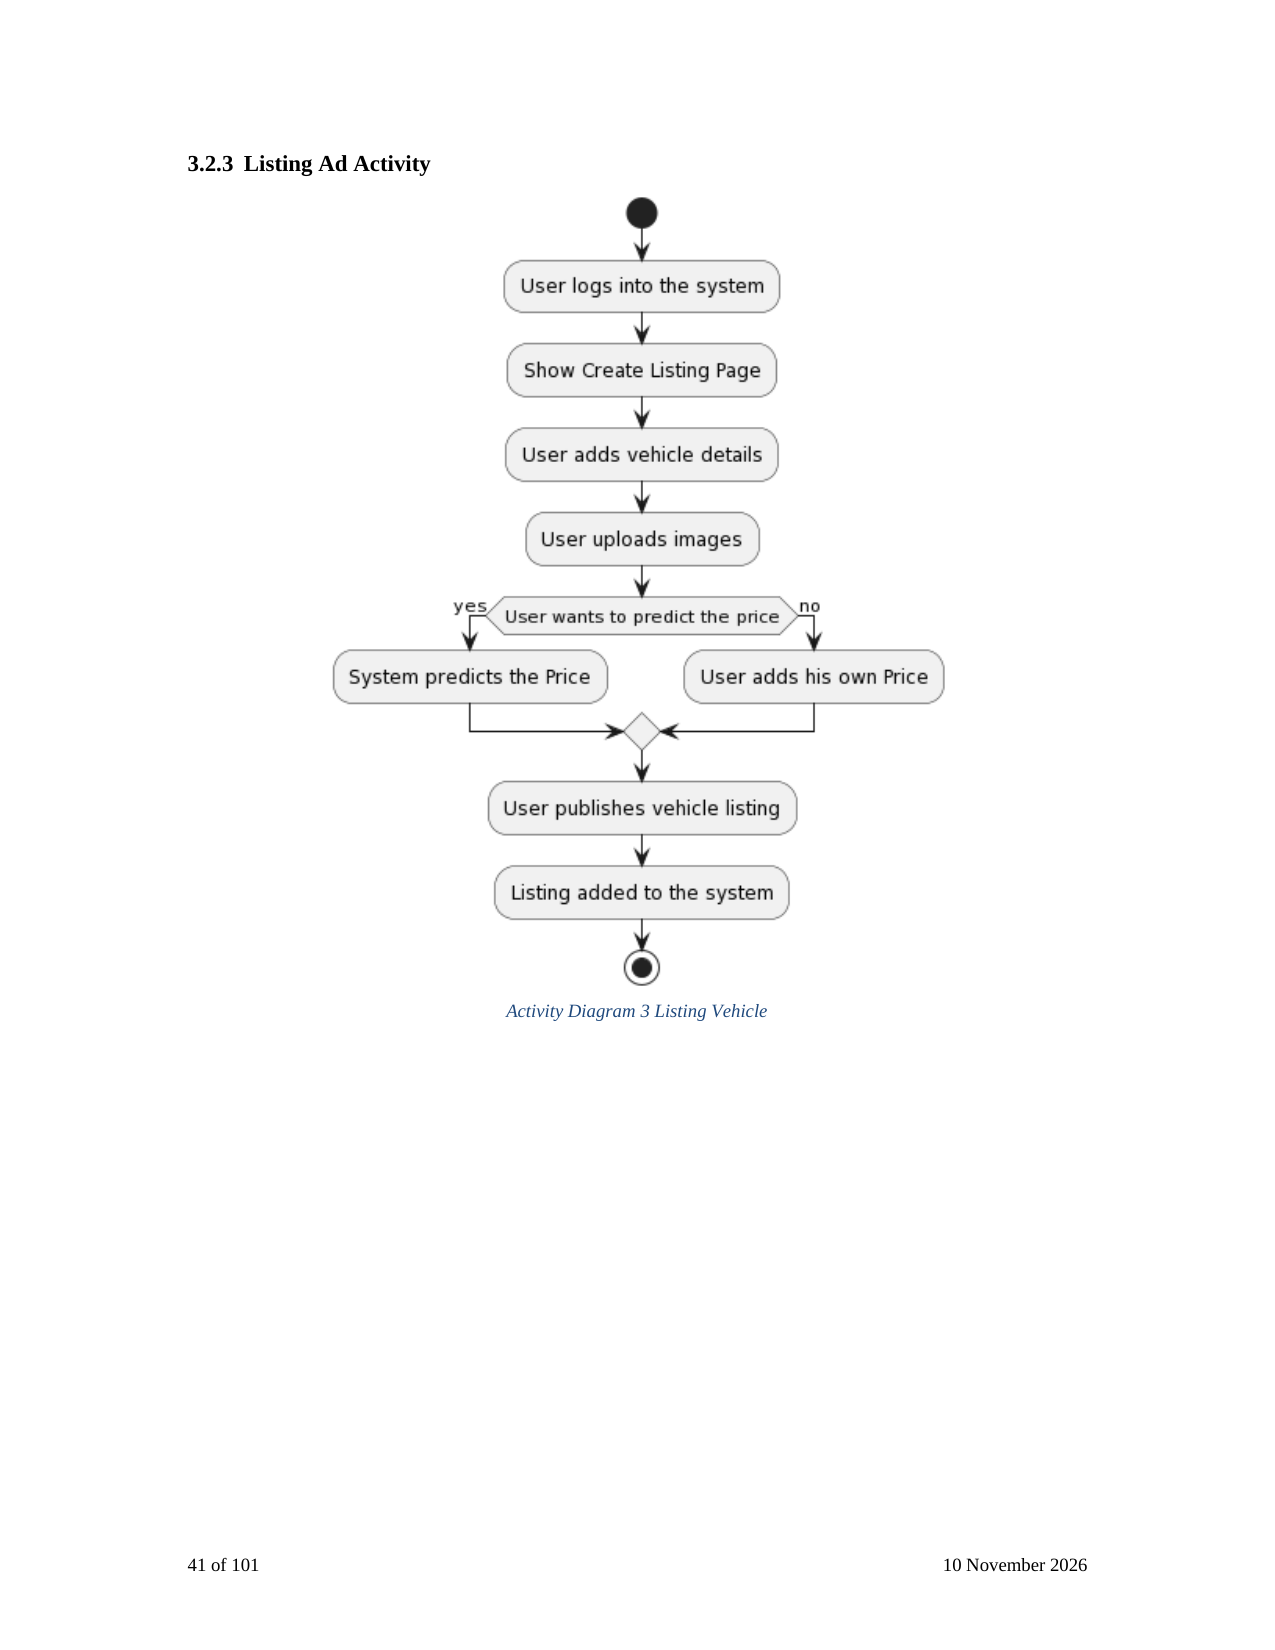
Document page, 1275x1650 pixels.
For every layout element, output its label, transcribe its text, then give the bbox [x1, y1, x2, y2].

text Activity Diagram 3 Listing Vehicle [187, 1000, 1087, 1021]
picture [316, 182, 959, 1000]
subtitle Listing Ad Activity [187, 150, 1087, 176]
